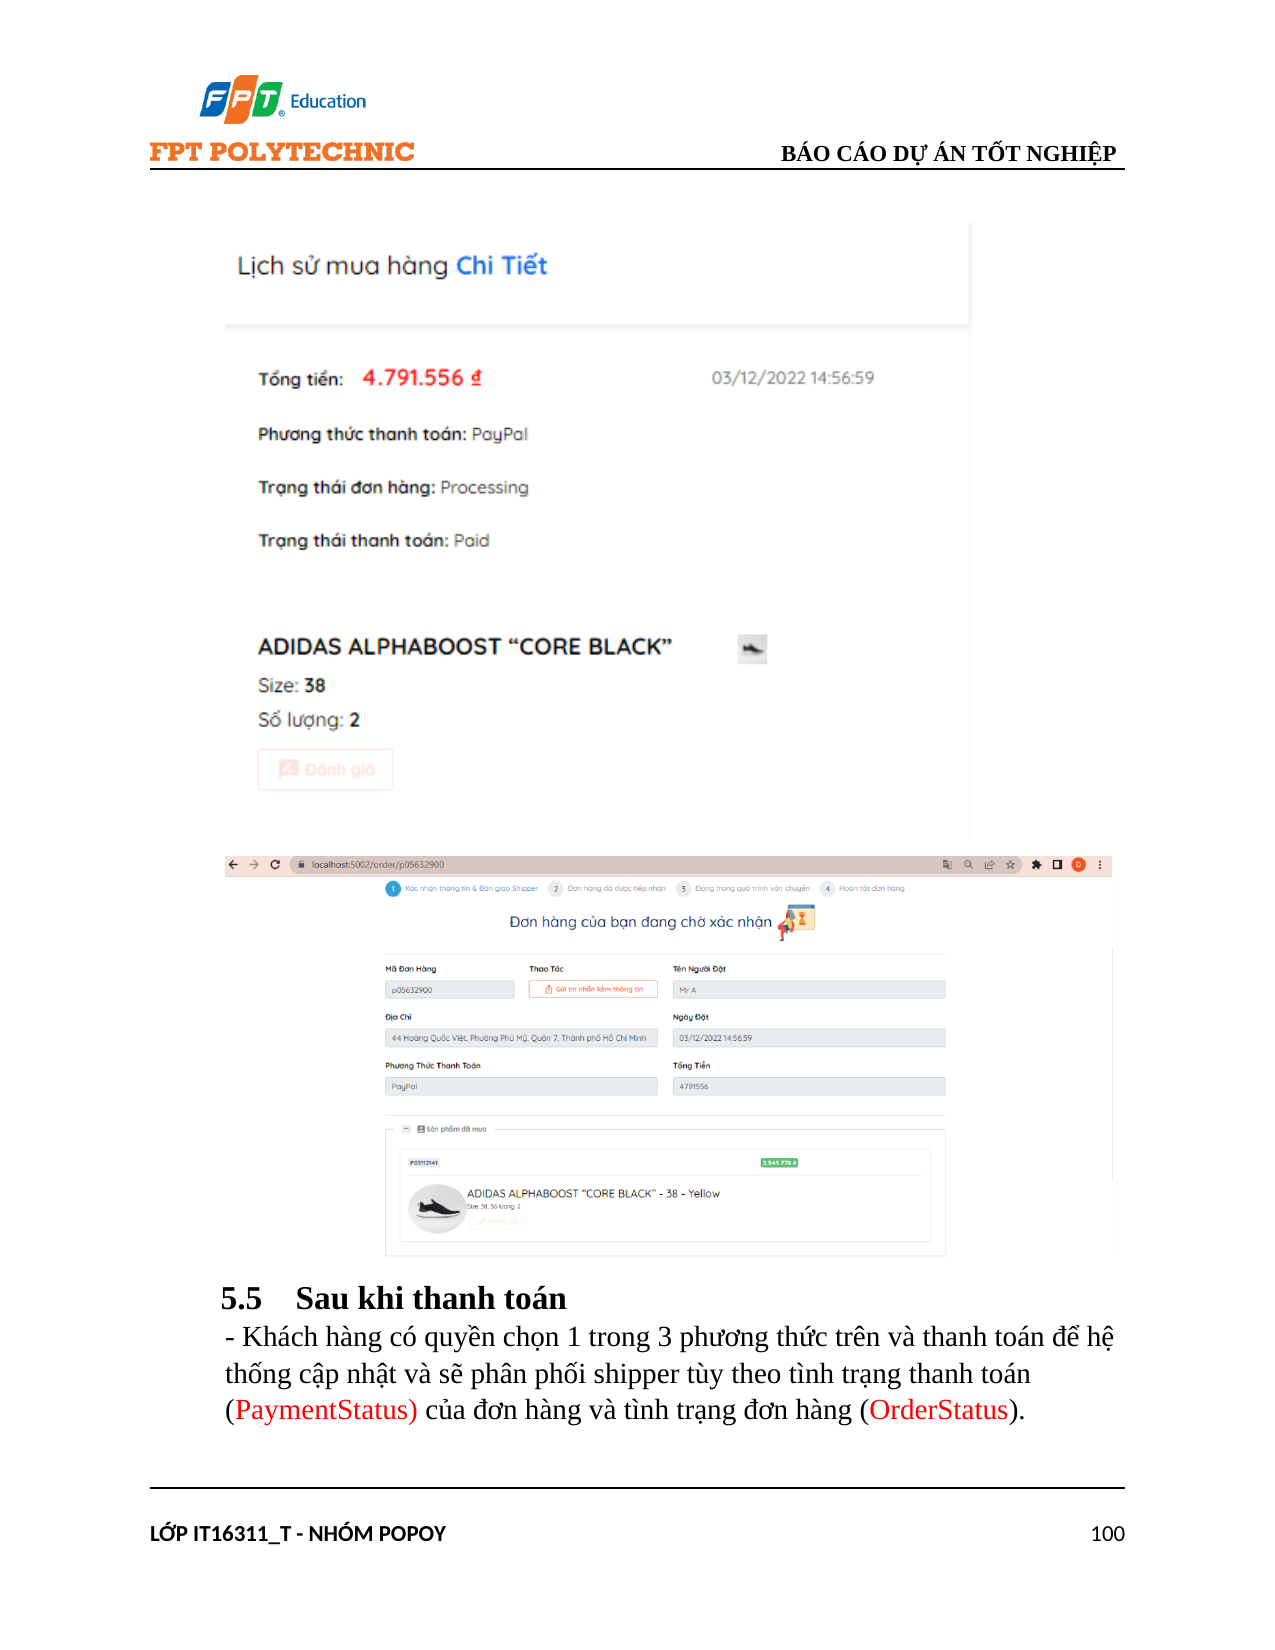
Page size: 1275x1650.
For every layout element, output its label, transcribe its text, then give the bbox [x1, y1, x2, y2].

picture [225, 223, 977, 838]
text - Khách hàng có quyền chọn 1 trong 3 phương thức trên và thanh toán để hệ thống cập nhật và sẽ phân phối shipper tùy theo tình trạng thanh toán (PaymentStatus) của đơn hàng và tình trạng đơn hàng (OrderStatus). [225, 1319, 1125, 1425]
picture [150, 75, 415, 161]
picture [225, 856, 1113, 1260]
subtitle Sau khi thanh toán [220, 1278, 1125, 1317]
